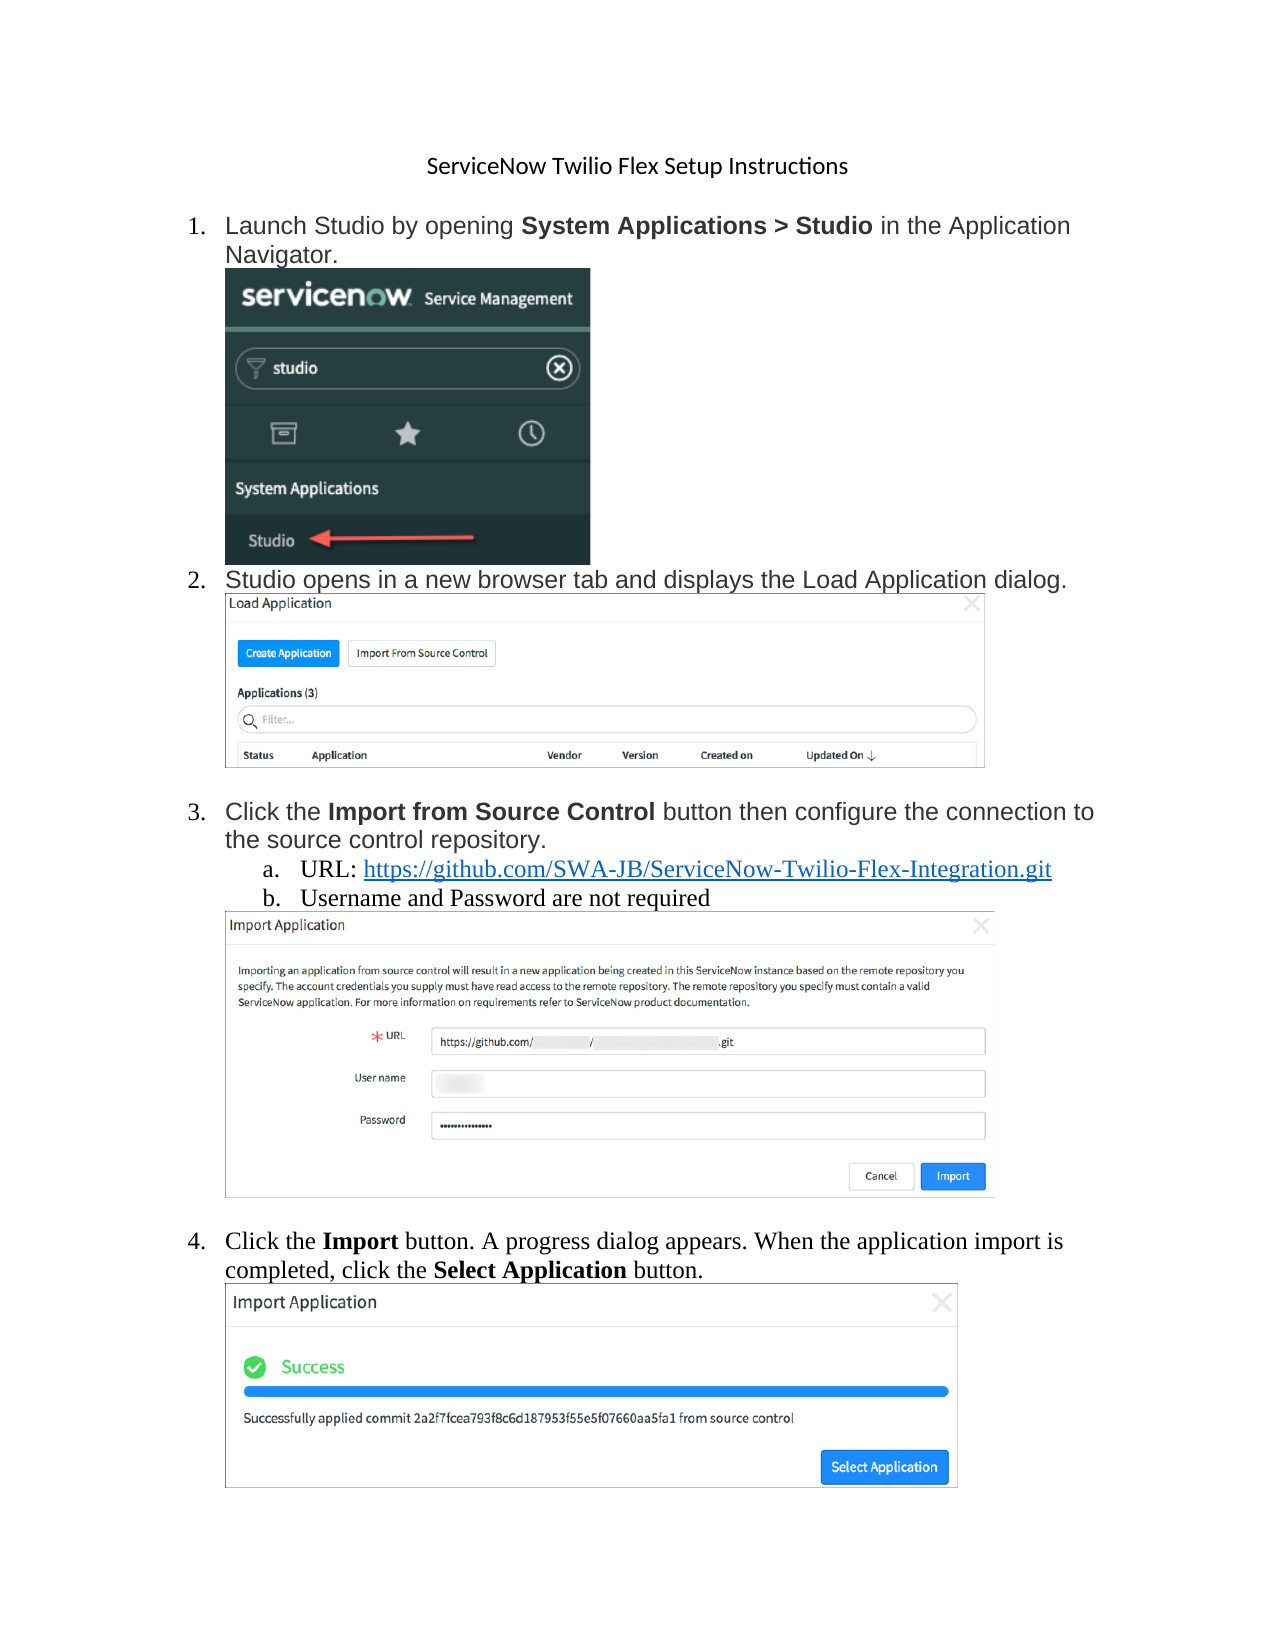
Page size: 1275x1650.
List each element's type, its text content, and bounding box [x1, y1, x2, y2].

picture [225, 593, 985, 768]
picture [225, 268, 591, 565]
list URL: https://github.com/SWA-JB/ServiceNow-Twilio-Flex-Integration.git [262, 854, 1125, 883]
picture [225, 1283, 958, 1488]
list Click the Import from Source Control button then configure the connection to the source control repository. [547, 796, 1125, 854]
list Launch Studio by opening System Applications > Studio in the Application Navigator. [339, 211, 1125, 269]
list Username and Password are not required [262, 883, 1125, 912]
text ServiceNow Twilio Flex Setup Instructions [150, 150, 1125, 181]
list Studio opens in a new browser tab and displays the Load Application dialog. [187, 565, 1125, 594]
picture [225, 911, 995, 1198]
list Click the Import button. A progress dialog appears. When the application import is completed, click the Select Application button. [187, 1226, 1125, 1283]
